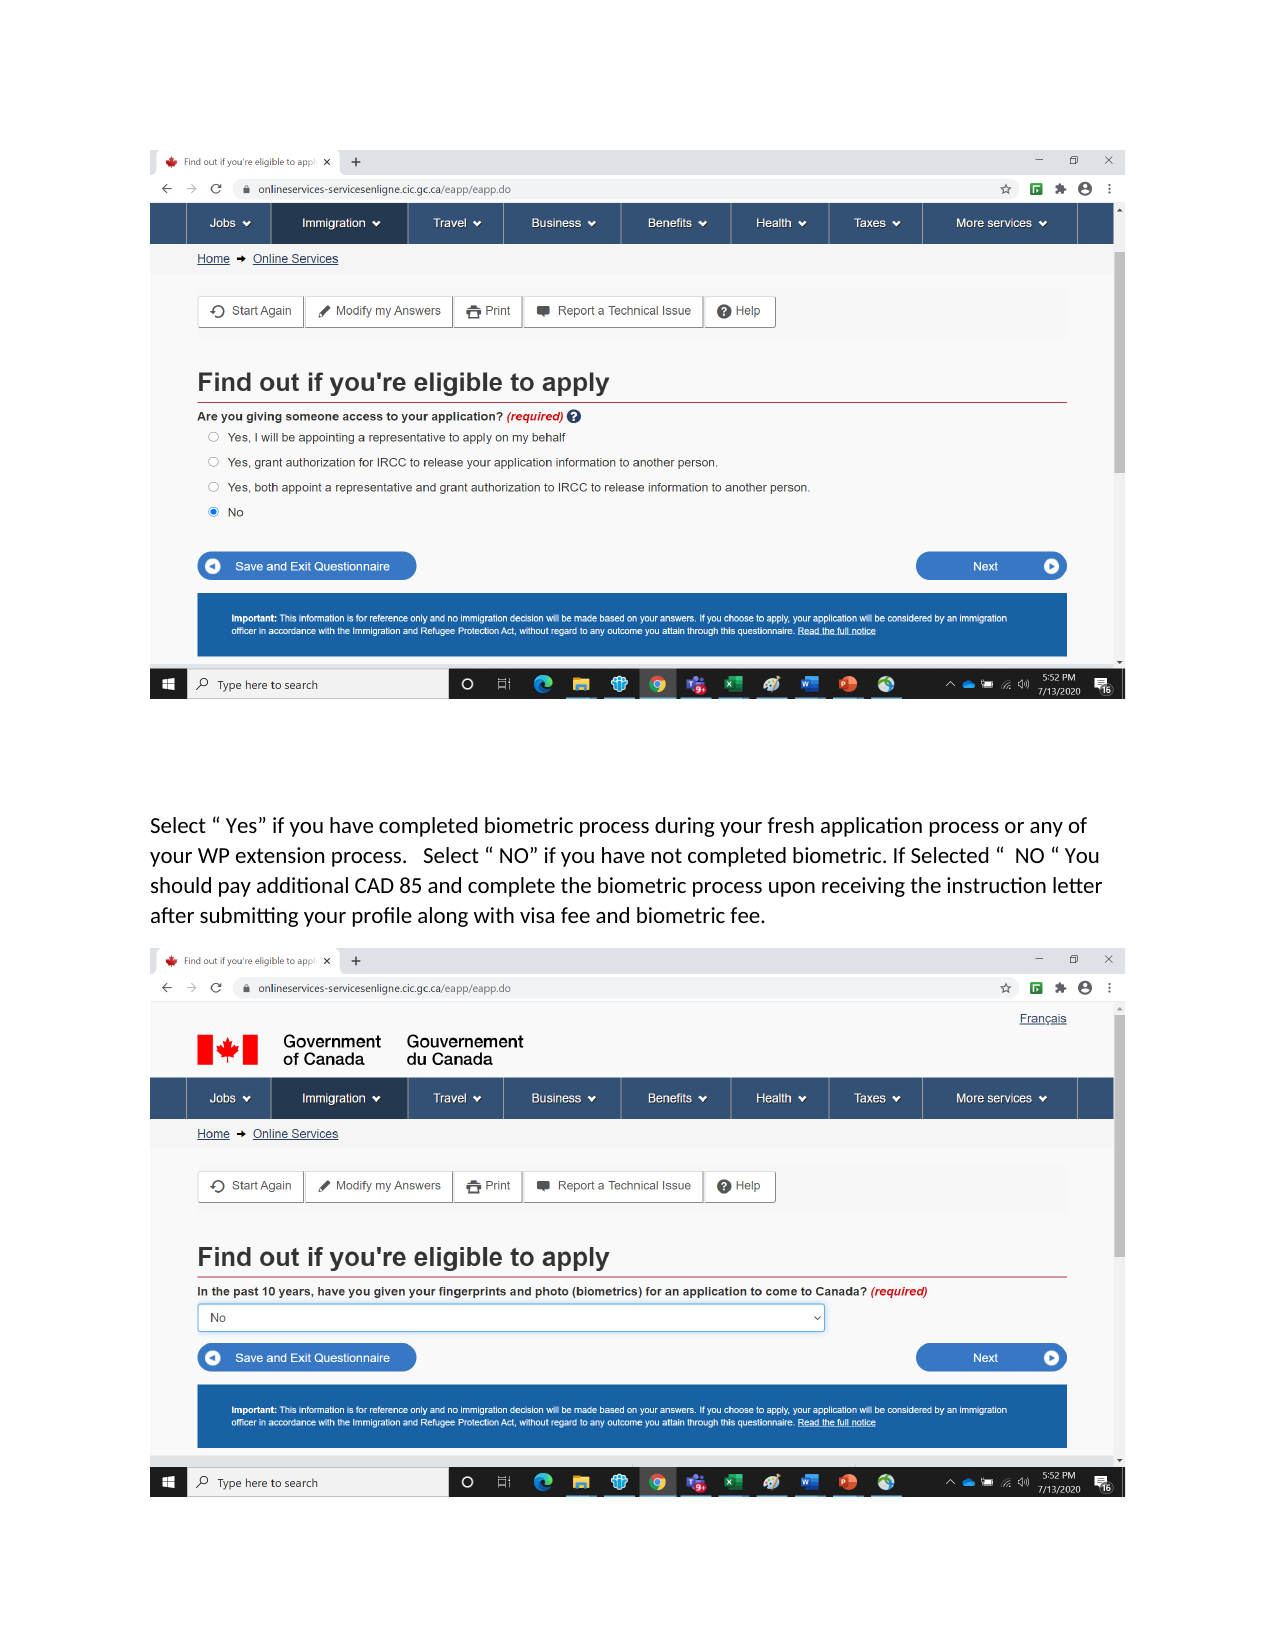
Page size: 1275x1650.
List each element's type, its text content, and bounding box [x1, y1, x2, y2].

picture [150, 150, 1125, 699]
text Select “ Yes” if you have completed biometric process during your fresh application process or any of your WP extension process. Select “ NO” if you have not completed biometric. If Selected “ NO “ You should pay additional CAD 85 and complete the biometric process upon receiving the instruction letter after submitting your profile along with visa fee and biometric fee. [150, 811, 1125, 930]
picture [150, 948, 1125, 1497]
